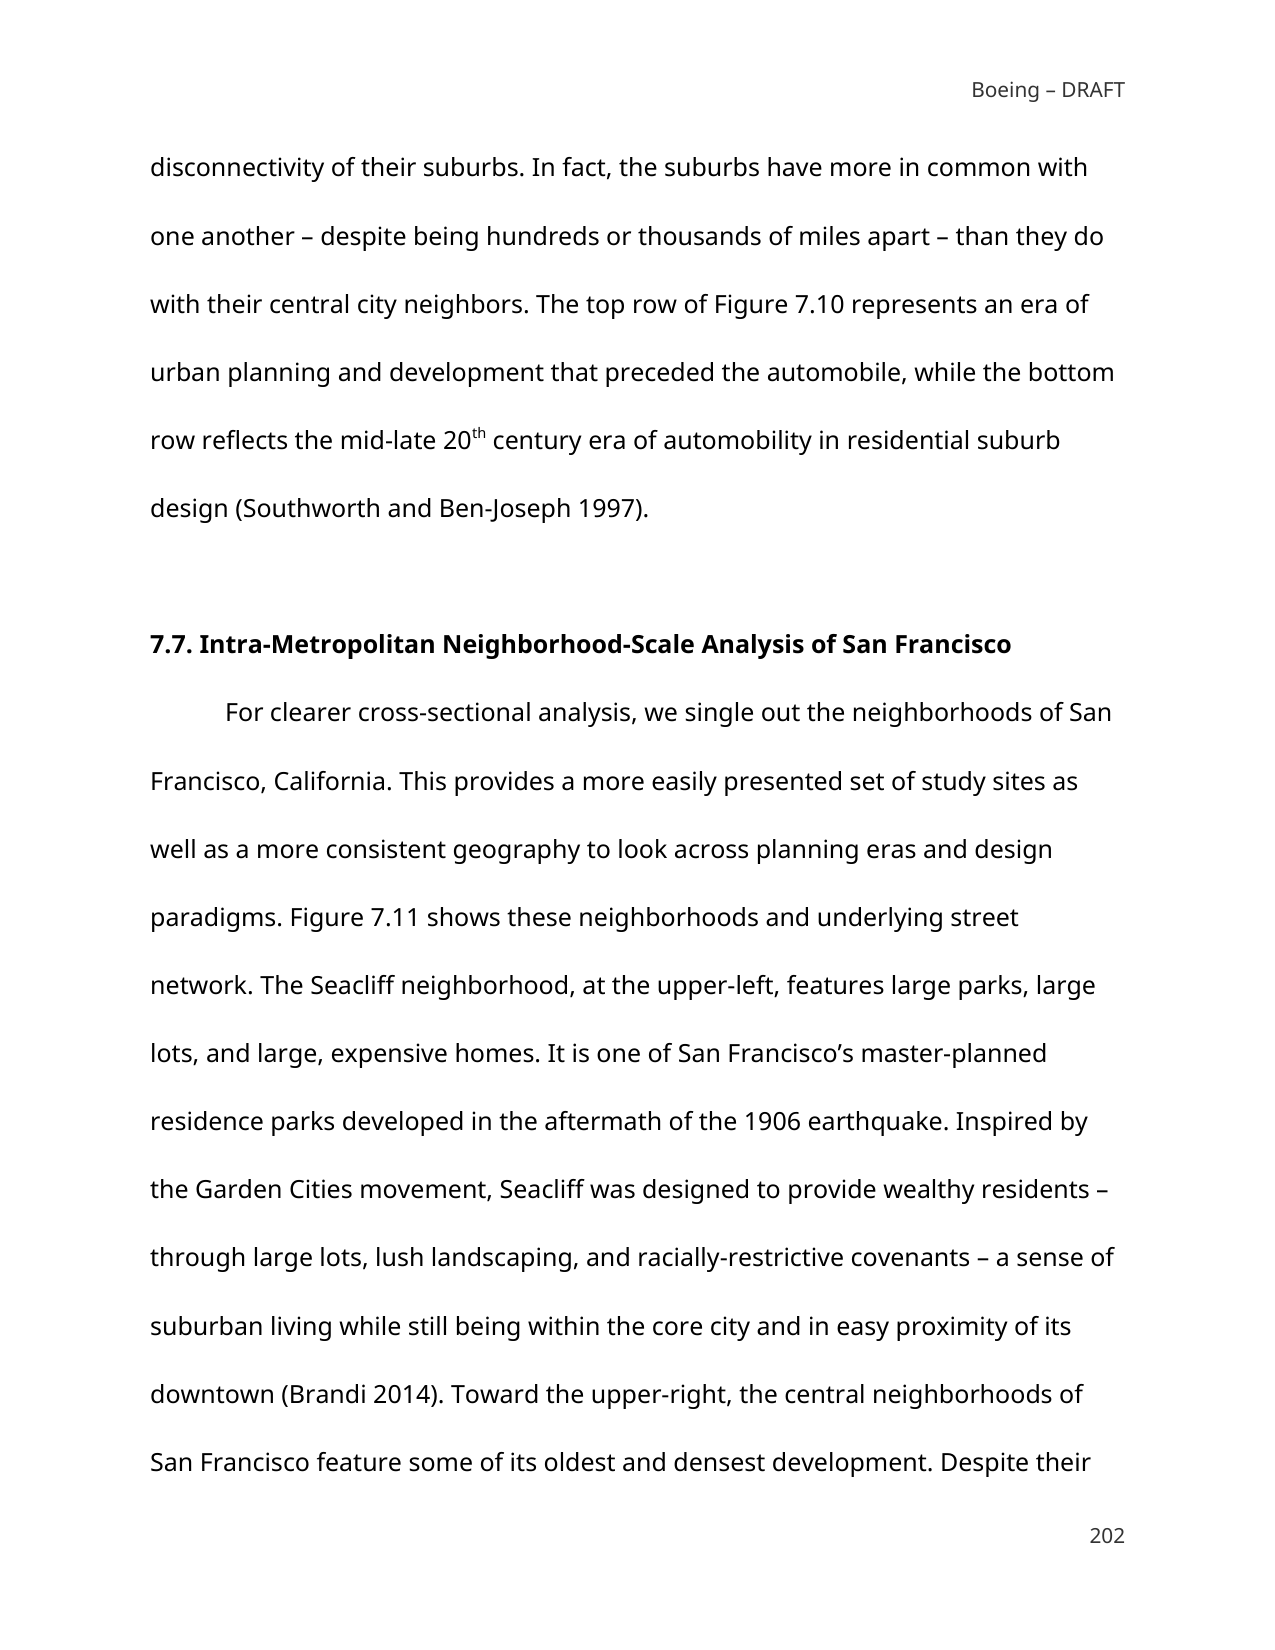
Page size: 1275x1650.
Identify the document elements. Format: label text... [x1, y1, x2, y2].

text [150, 150, 1125, 525]
subtitle Intra-Metropolitan Neighborhood-Scale Analysis of San Francisco [150, 627, 1125, 661]
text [150, 695, 1125, 1478]
